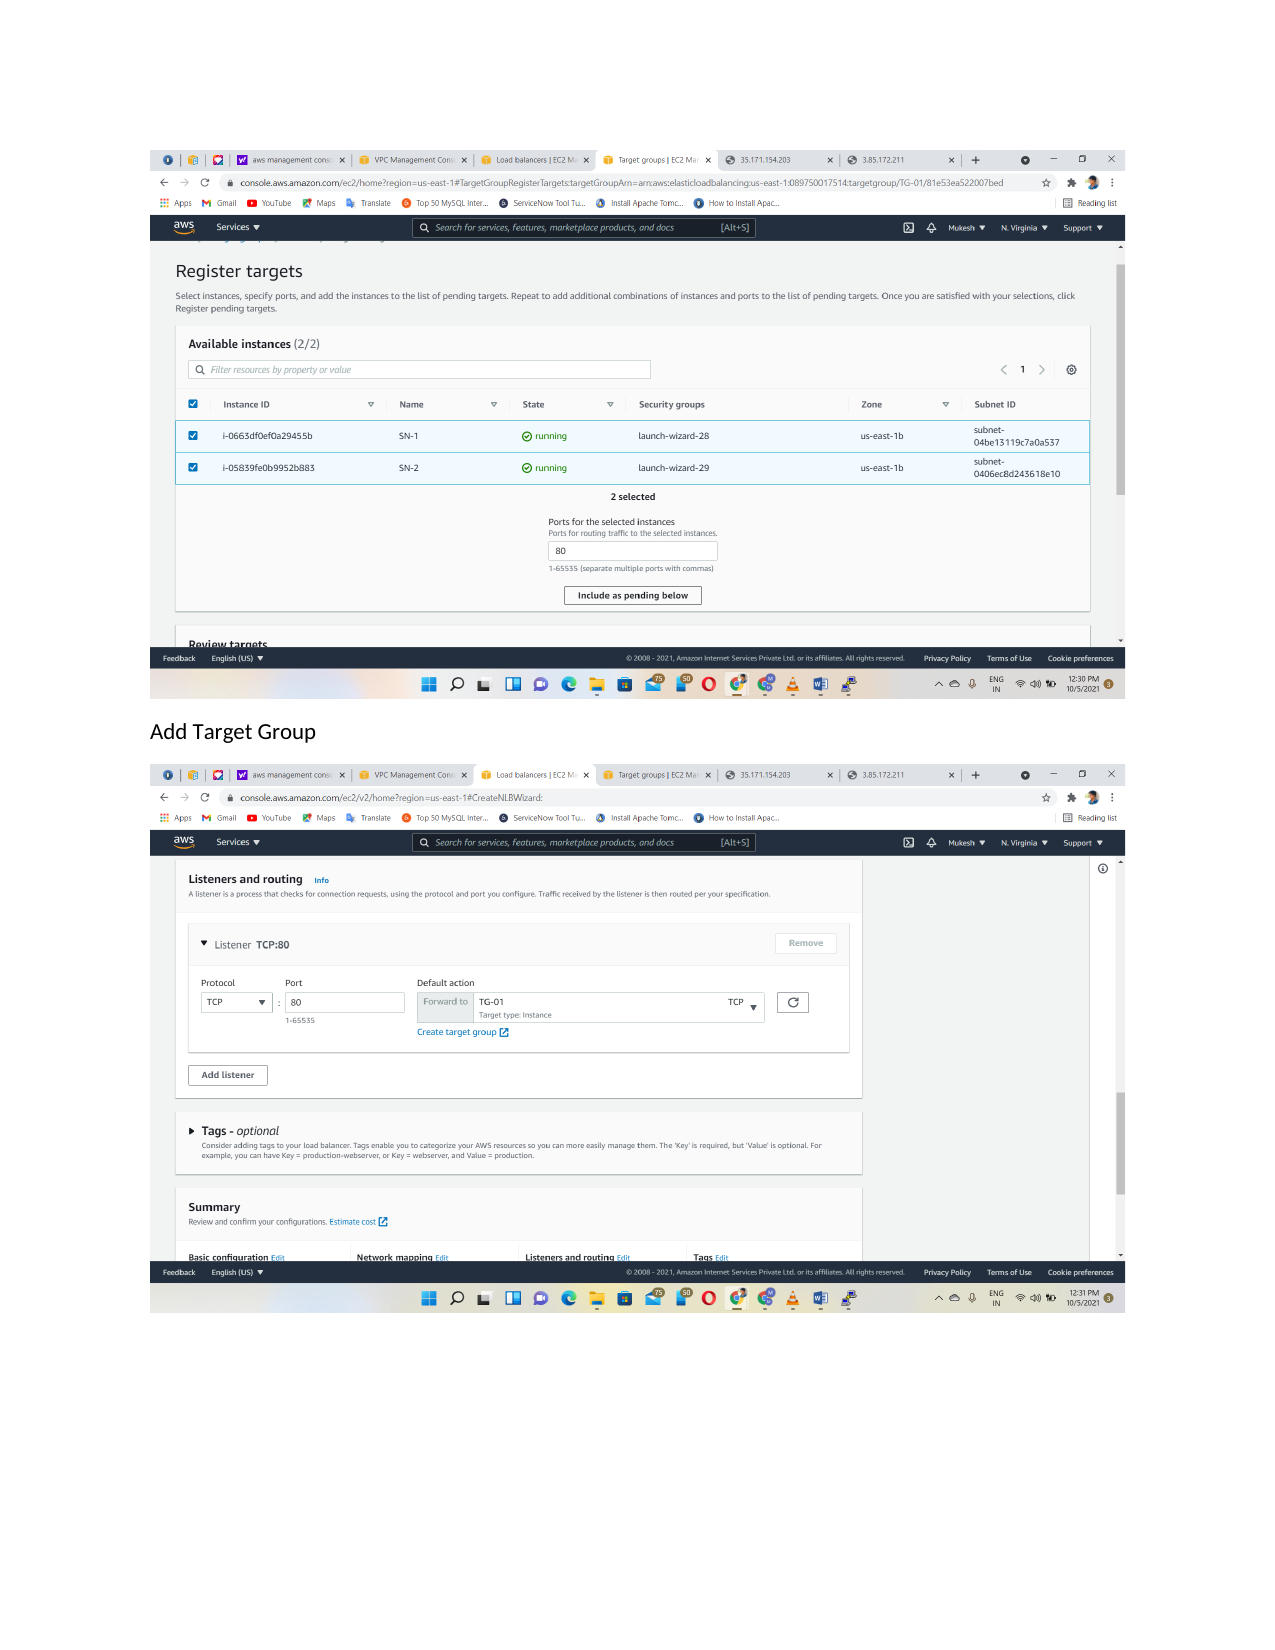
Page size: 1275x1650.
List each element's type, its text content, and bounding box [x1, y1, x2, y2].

text Add Target Group [150, 717, 1125, 745]
picture [150, 150, 1125, 699]
picture [150, 764, 1125, 1313]
